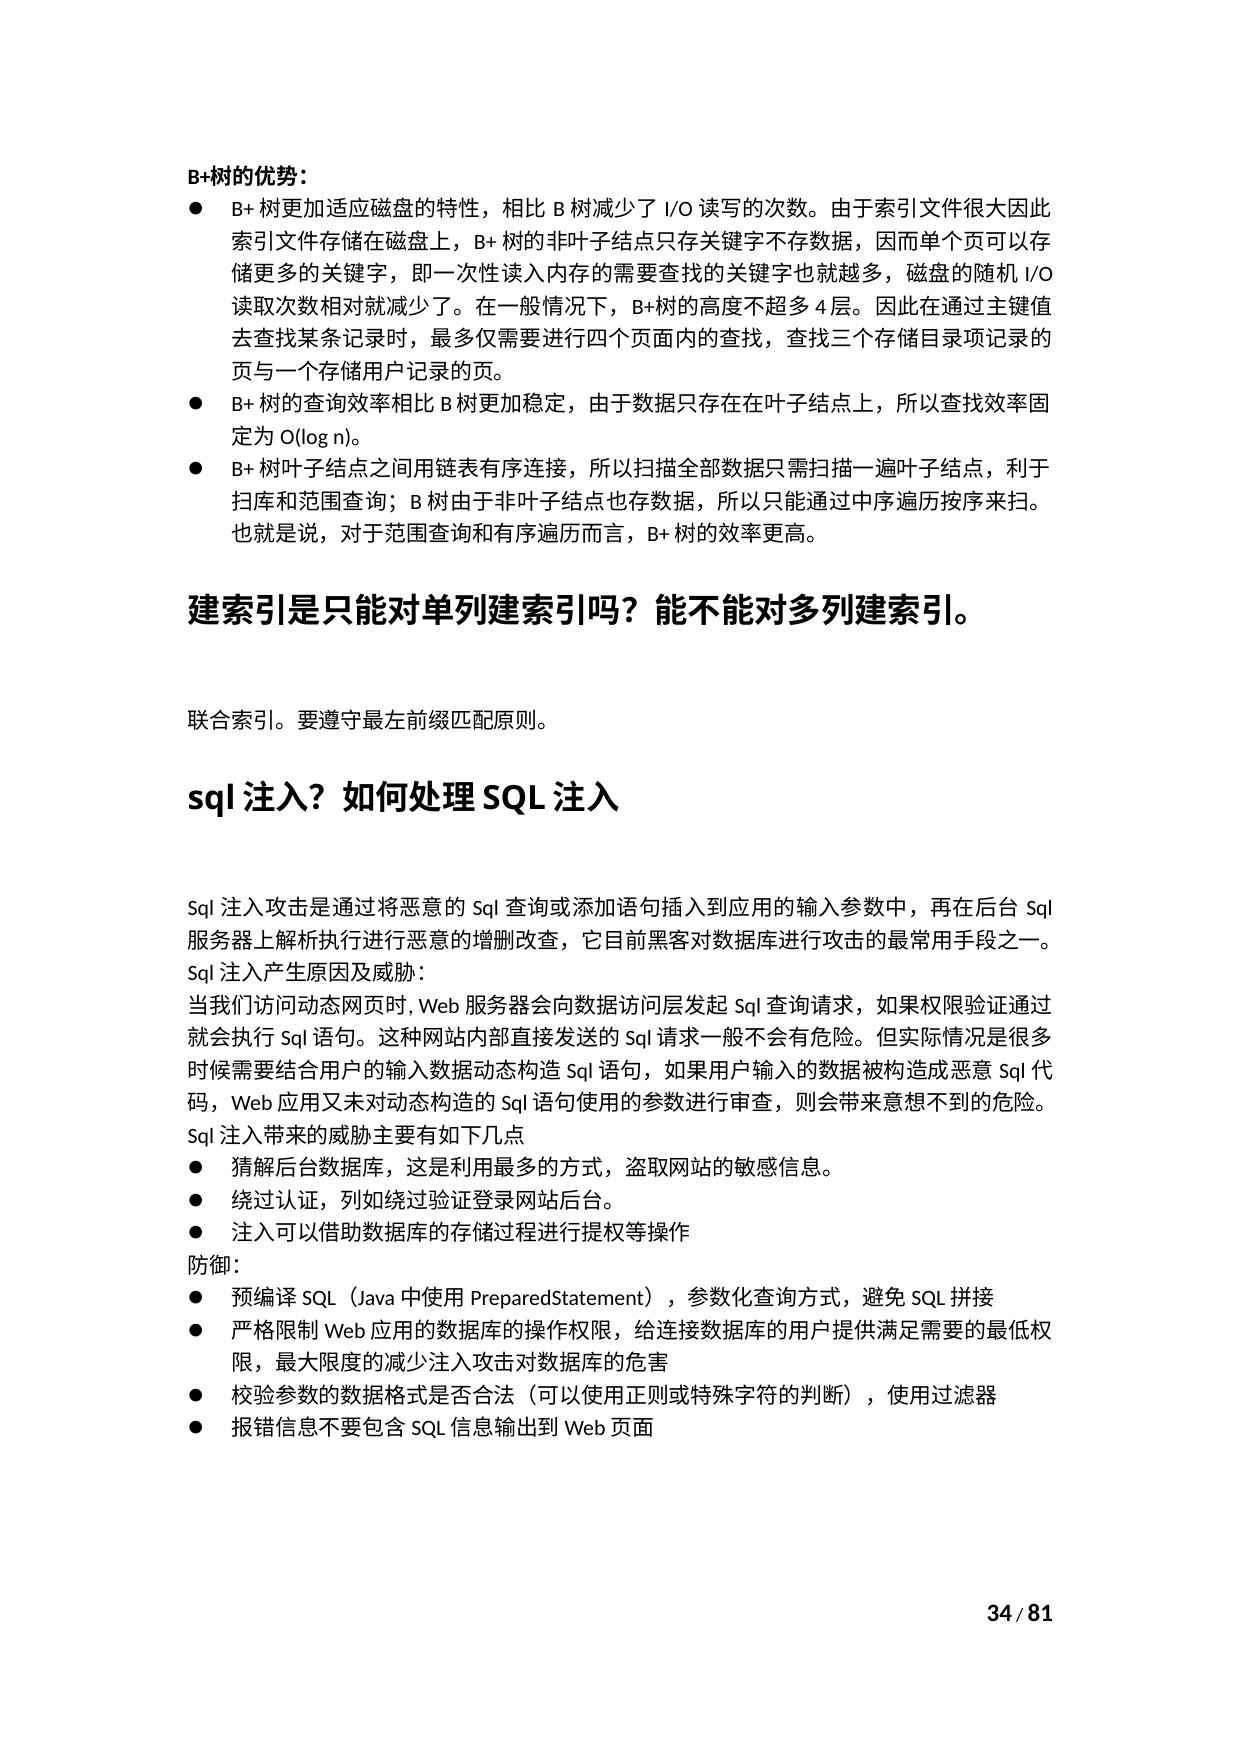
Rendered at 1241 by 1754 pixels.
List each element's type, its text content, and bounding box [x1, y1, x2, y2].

text Sql 注入带来的威胁主要有如下几点 [187, 1117, 1053, 1150]
list 预编译 SQL（Java 中使用 PreparedStatement），参数化查询方式，避免 SQL 拼接 [187, 1280, 1053, 1312]
text 防御： [187, 1247, 1053, 1280]
subtitle sql注入？如何处理SQL注入 [187, 762, 1053, 827]
text B+树的优势： [187, 158, 1053, 191]
list B+ 树叶子结点之间用链表有序连接，所以扫描全部数据只需扫描一遍叶子结点，利于扫库和范围查询；B 树由于非叶子结点也存数据，所以只能通过中序遍历按序来扫。也就是说，对于范围查询和有序遍历而言，B+ 树的效率更高。 [187, 451, 1053, 548]
list 严格限制 Web 应用的数据库的操作权限，给连接数据库的用户提供满足需要的最低权限，最大限度的减少注入攻击对数据库的危害 [187, 1312, 1053, 1377]
list 校验参数的数据格式是否合法（可以使用正则或特殊字符的判断），使用过滤器 [187, 1377, 1053, 1410]
list 绕过认证，列如绕过验证登录网站后台。 [187, 1182, 1053, 1215]
list B+ 树更加适应磁盘的特性，相比 B 树减少了 I/O 读写的次数。由于索引文件很大因此索引文件存储在磁盘上，B+ 树的非叶子结点只存关键字不存数据，因而单个页可以存储更多的关键字，即一次性读入内存的需要查找的关键字也就越多，磁盘的随机 I/O 读取次数相对就减少了。在一般情况下，B+树的高度不超多4层。因此在通过主键值去查找某条记录时，最多仅需要进行四个页面内的查找，查找三个存储目录项记录的页与一个存储用户记录的页。 [187, 191, 1053, 386]
text 联合索引。要遵守最左前缀匹配原则。 [187, 703, 1053, 735]
text Sql 注入攻击是通过将恶意的 Sql 查询或添加语句插入到应用的输入参数中，再在后台 Sql 服务器上解析执行进行恶意的增删改查，它目前黑客对数据库进行攻击的最常用手段之一。 [187, 890, 1053, 955]
text Sql 注入产生原因及威胁： [187, 955, 1053, 987]
text 当我们访问动态网页时, Web 服务器会向数据访问层发起 Sql 查询请求，如果权限验证通过就会执行 Sql 语句。这种网站内部直接发送的Sql请求一般不会有危险。但实际情况是很多时候需要结合用户的输入数据动态构造 Sql 语句，如果用户输入的数据被构造成恶意 Sql 代码，Web 应用又未对动态构造的 Sql 语句使用的参数进行审查，则会带来意想不到的危险。 [187, 987, 1053, 1117]
list B+ 树的查询效率相比B树更加稳定，由于数据只存在在叶子结点上，所以查找效率固定为 O(log n)。 [187, 386, 1053, 451]
list 注入可以借助数据库的存储过程进行提权等操作 [187, 1215, 1053, 1247]
list 猜解后台数据库，这是利用最多的方式，盗取网站的敏感信息。 [187, 1150, 1053, 1182]
subtitle 建索引是只能对单列建索引吗？能不能对多列建索引。 [187, 576, 1053, 641]
list 报错信息不要包含 SQL 信息输出到 Web 页面 [187, 1410, 1053, 1442]
